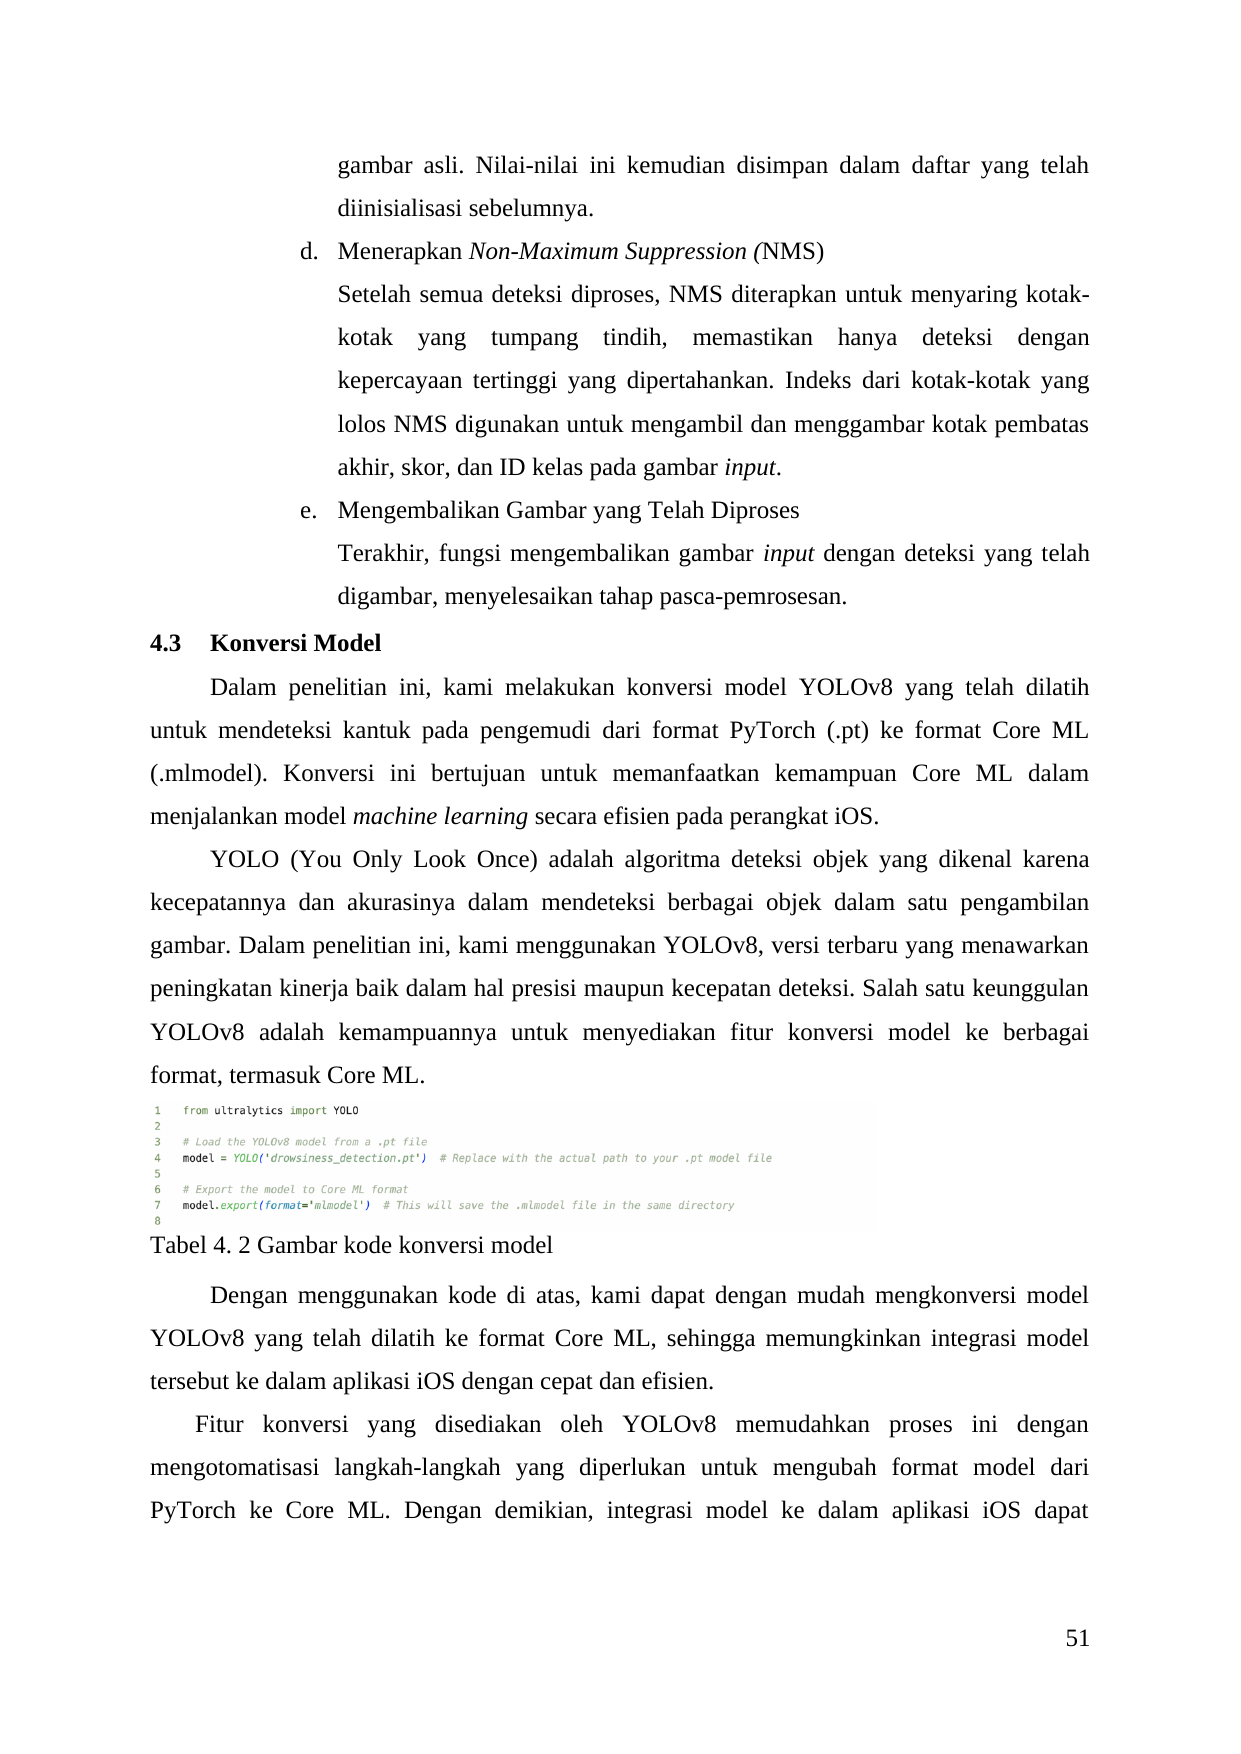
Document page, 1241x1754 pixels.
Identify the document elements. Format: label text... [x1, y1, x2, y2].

text YOLO (You Only Look Once) adalah algoritma deteksi objek yang dikenal karena kecepatannya dan akurasinya dalam mendeteksi berbagai objek dalam satu pengambilan gambar. Dalam penelitian ini, kami menggunakan YOLOv8, versi terbaru yang menawarkan peningkatan kinerja baik dalam hal presisi maupun kecepatan deteksi. Salah satu keunggulan YOLOv8 adalah kemampuannya untuk menyediakan fitur konversi model ke berbagai format, termasuk Core ML. [150, 844, 1090, 1088]
list Setelah semua deteksi diproses, NMS diterapkan untuk menyaring kotak-kotak yang tumpang tindih, memastikan hanya deteksi dengan kepercayaan tertinggi yang dipertahankan. Indeks dari kotak-kotak yang lolos NMS digunakan untuk mengambil dan menggambar kotak pembatas akhir, skor, dan ID kelas pada gambar input. [337, 279, 1090, 481]
text Dengan menggunakan kode di atas, kami dapat dengan mudah mengkonversi model YOLOv8 yang telah dilatih ke format Core ML, sehingga memungkinkan integrasi model tersebut ke dalam aplikasi iOS dengan cepat dan efisien. [150, 1280, 1090, 1395]
text Dalam penelitian ini, kami melakukan konversi model YOLOv8 yang telah dilatih untuk mendeteksi kantuk pada pengemudi dari format PyTorch (.pt) ke format Core ML (.mlmodel). Konversi ini bertujuan untuk memanfaatkan kemampuan Core ML dalam menjalankan model machine learning secara efisien pada perangkat iOS. [150, 672, 1090, 830]
subtitle Konversi Model [150, 628, 1090, 657]
list Mengembalikan Gambar yang Telah Diproses [300, 495, 1090, 524]
picture [150, 1102, 876, 1231]
list Terakhir, fungsi mengembalikan gambar input dengan deteksi yang telah digambar, menyelesaikan tahap pasca-pemrosesan. [337, 538, 1090, 610]
text Tabel 4. 2 Gambar kode konversi model [150, 1230, 1090, 1259]
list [337, 150, 1090, 222]
list Menerapkan Non-Maximum Suppression (NMS) [300, 236, 1090, 265]
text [150, 1409, 1090, 1524]
